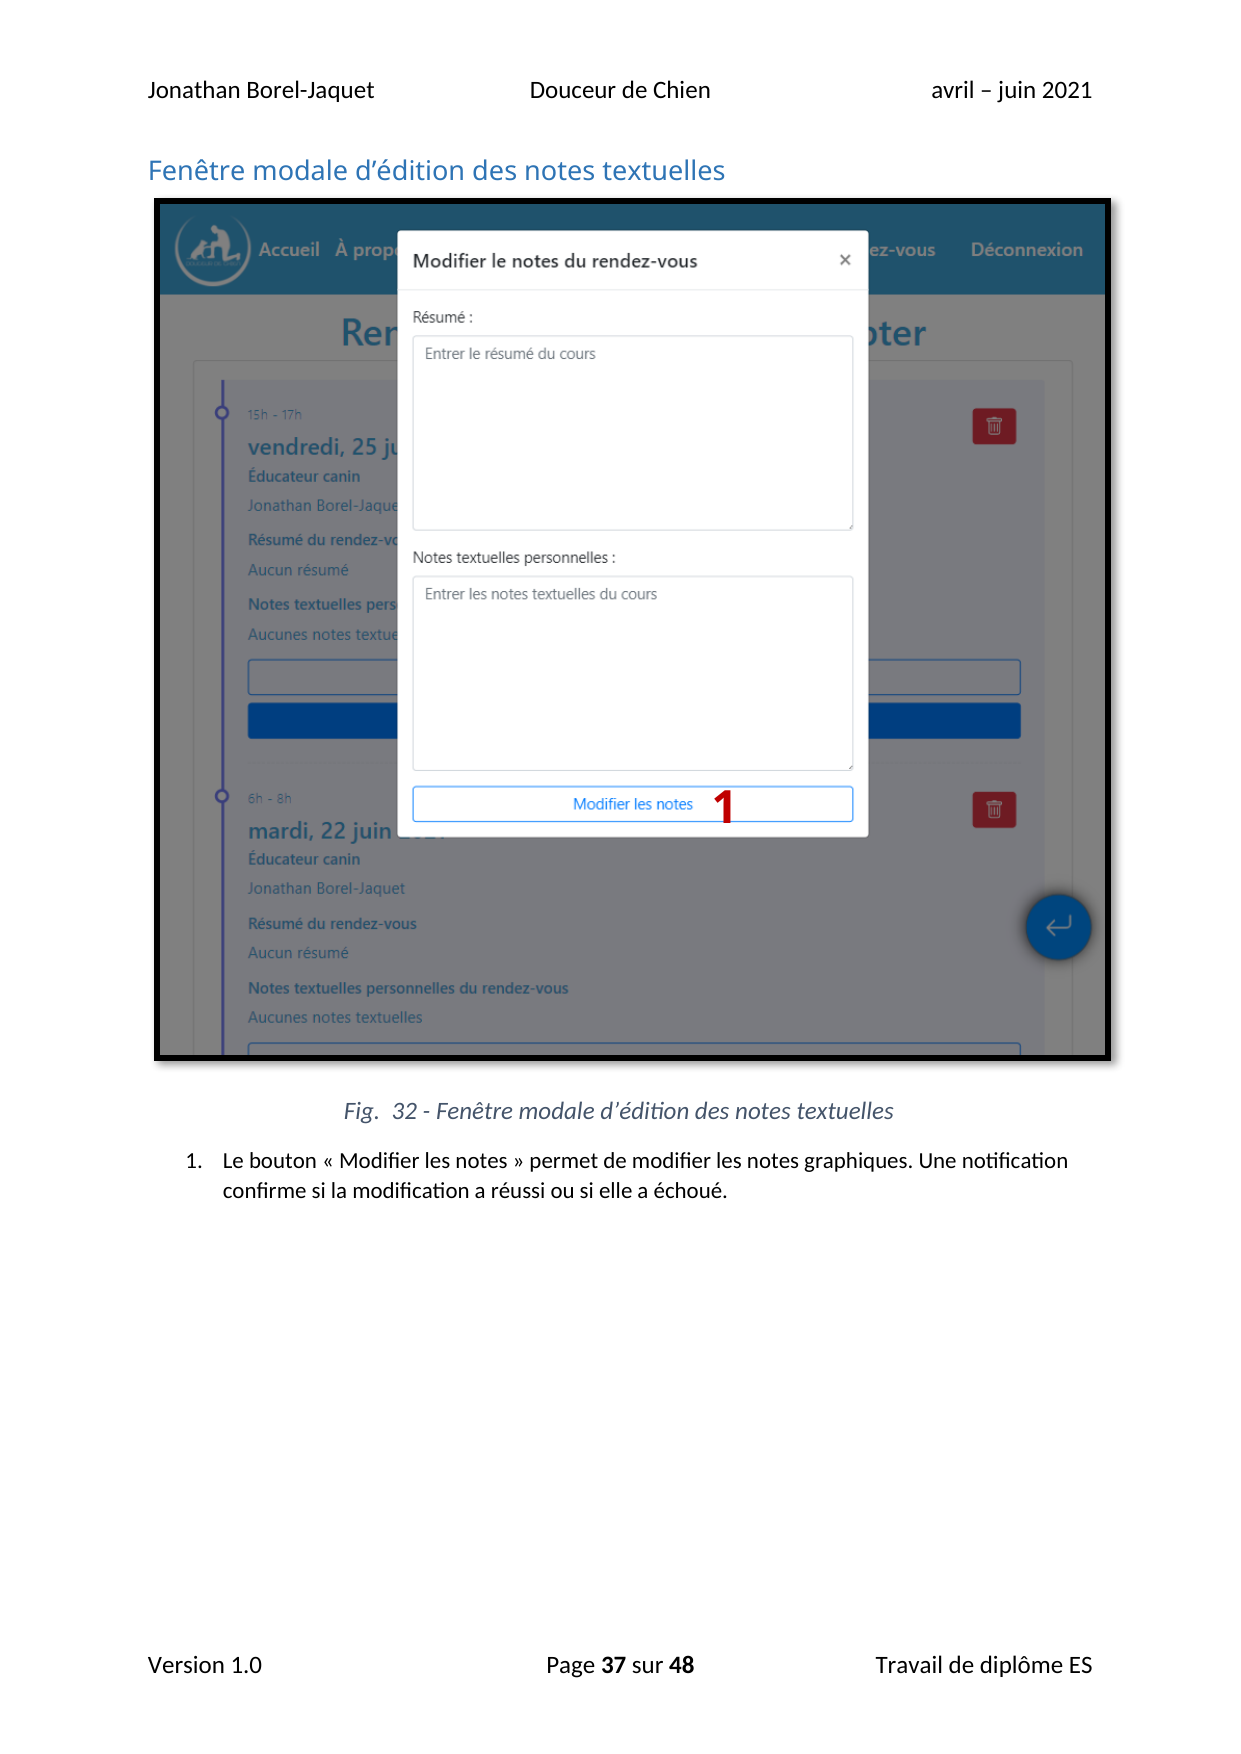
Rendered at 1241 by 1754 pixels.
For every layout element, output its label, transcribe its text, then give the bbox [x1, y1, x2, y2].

text Fig. 32 - Fenêtre modale d’édition des notes textuelles [148, 1095, 1093, 1126]
picture [160, 204, 1105, 1055]
subtitle Fenêtre modale d’édition des notes textuelles [148, 152, 1093, 189]
list Le bouton « Modifier les notes » permet de modifier les notes graphiques. Une notification confirme si la modification a réussi ou si elle a échoué. [185, 1146, 1093, 1204]
